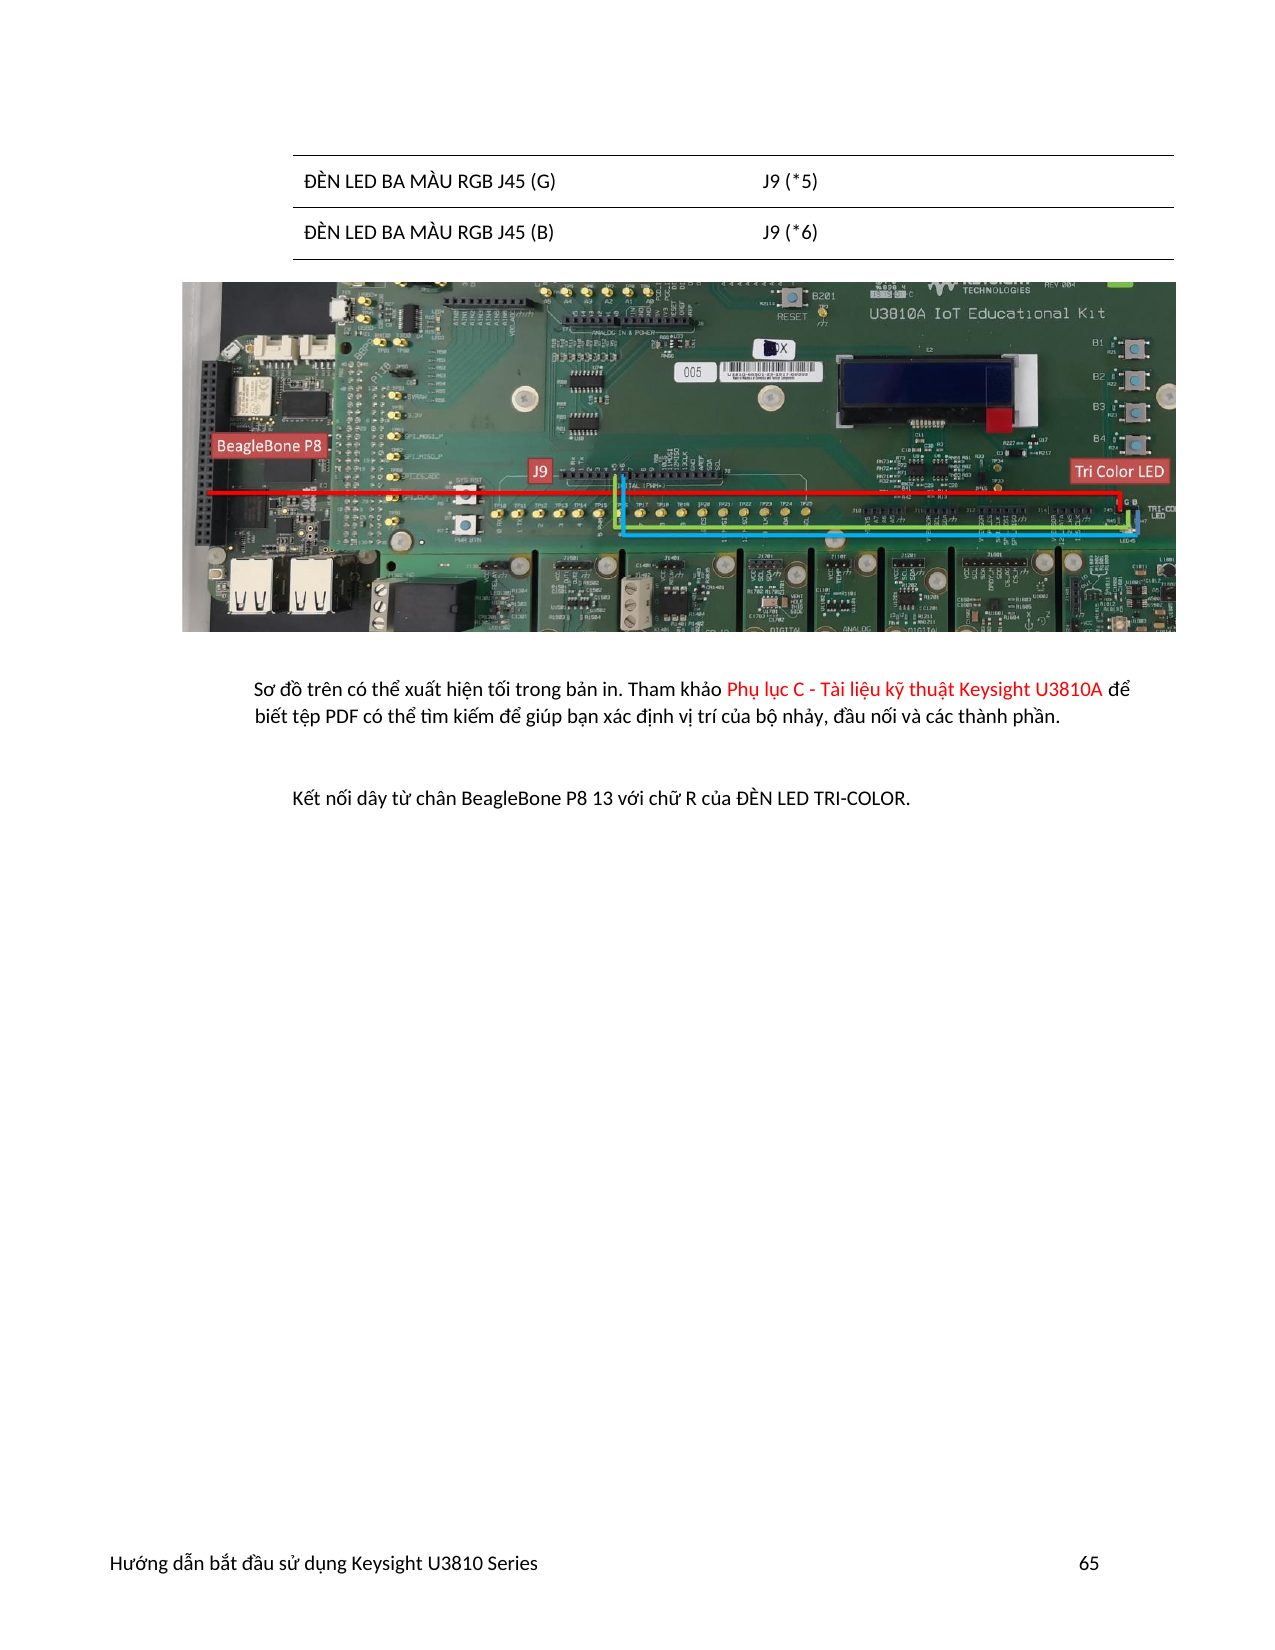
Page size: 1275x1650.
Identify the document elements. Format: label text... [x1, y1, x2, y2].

table_cell J9 (*5) [763, 156, 1174, 207]
text Sơ đồ trên có thể xuất hiện tối trong bản in. Tham khảo Phụ lục C - Tài liệu kỹ thuật Keysight U3810A để biết tệp PDF có thể tìm kiếm để giúp bạn xác định vị trí của bộ nhảy, đầu nối và các thành phần. [253, 676, 1166, 728]
table_cell ĐÈN LED BA MÀU RGB J45 (B) [293, 208, 763, 259]
picture [180, 282, 1176, 632]
text Kết nối dây từ chân BeagleBone P8 13 với chữ R của ĐÈN LED TRI-COLOR. [292, 785, 1166, 810]
table_cell J9 (*6) [763, 208, 1174, 259]
table_cell ĐÈN LED BA MÀU RGB J45 (G) [293, 156, 763, 207]
